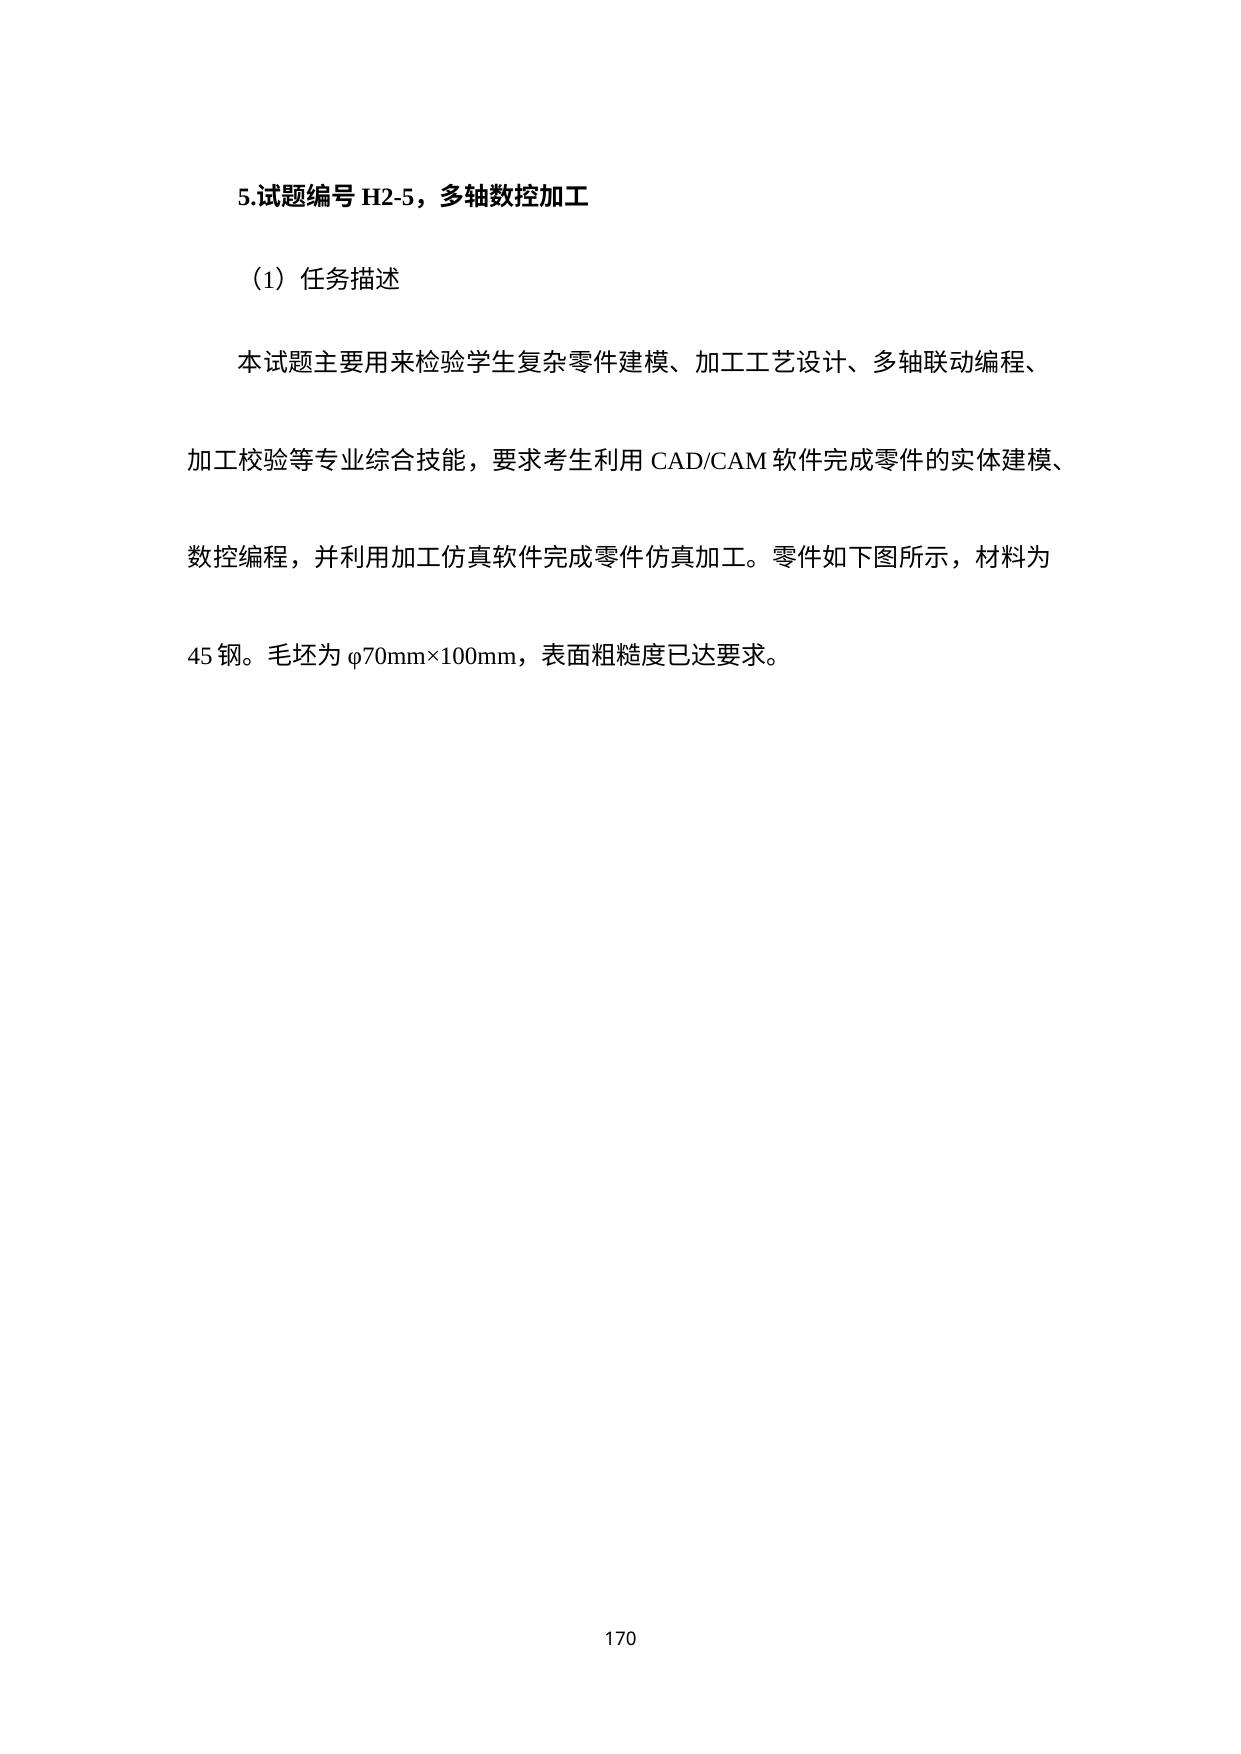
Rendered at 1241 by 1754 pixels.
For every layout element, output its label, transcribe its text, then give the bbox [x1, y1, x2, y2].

text 本试题主要用来检验学生复杂零件建模、加工工艺设计、多轴联动编程、加工校验等专业综合技能，要求考生利用CAD/CAM软件完成零件的实体建模、数控编程，并利用加工仿真软件完成零件仿真加工。零件如下图所示，材料为45钢。毛坯为φ70mm×100mm，表面粗糙度已达要求。 [187, 328, 1053, 686]
text 5.试题编号H2-5，多轴数控加工 [187, 162, 1053, 227]
text （1）任务描述 [187, 245, 1053, 310]
